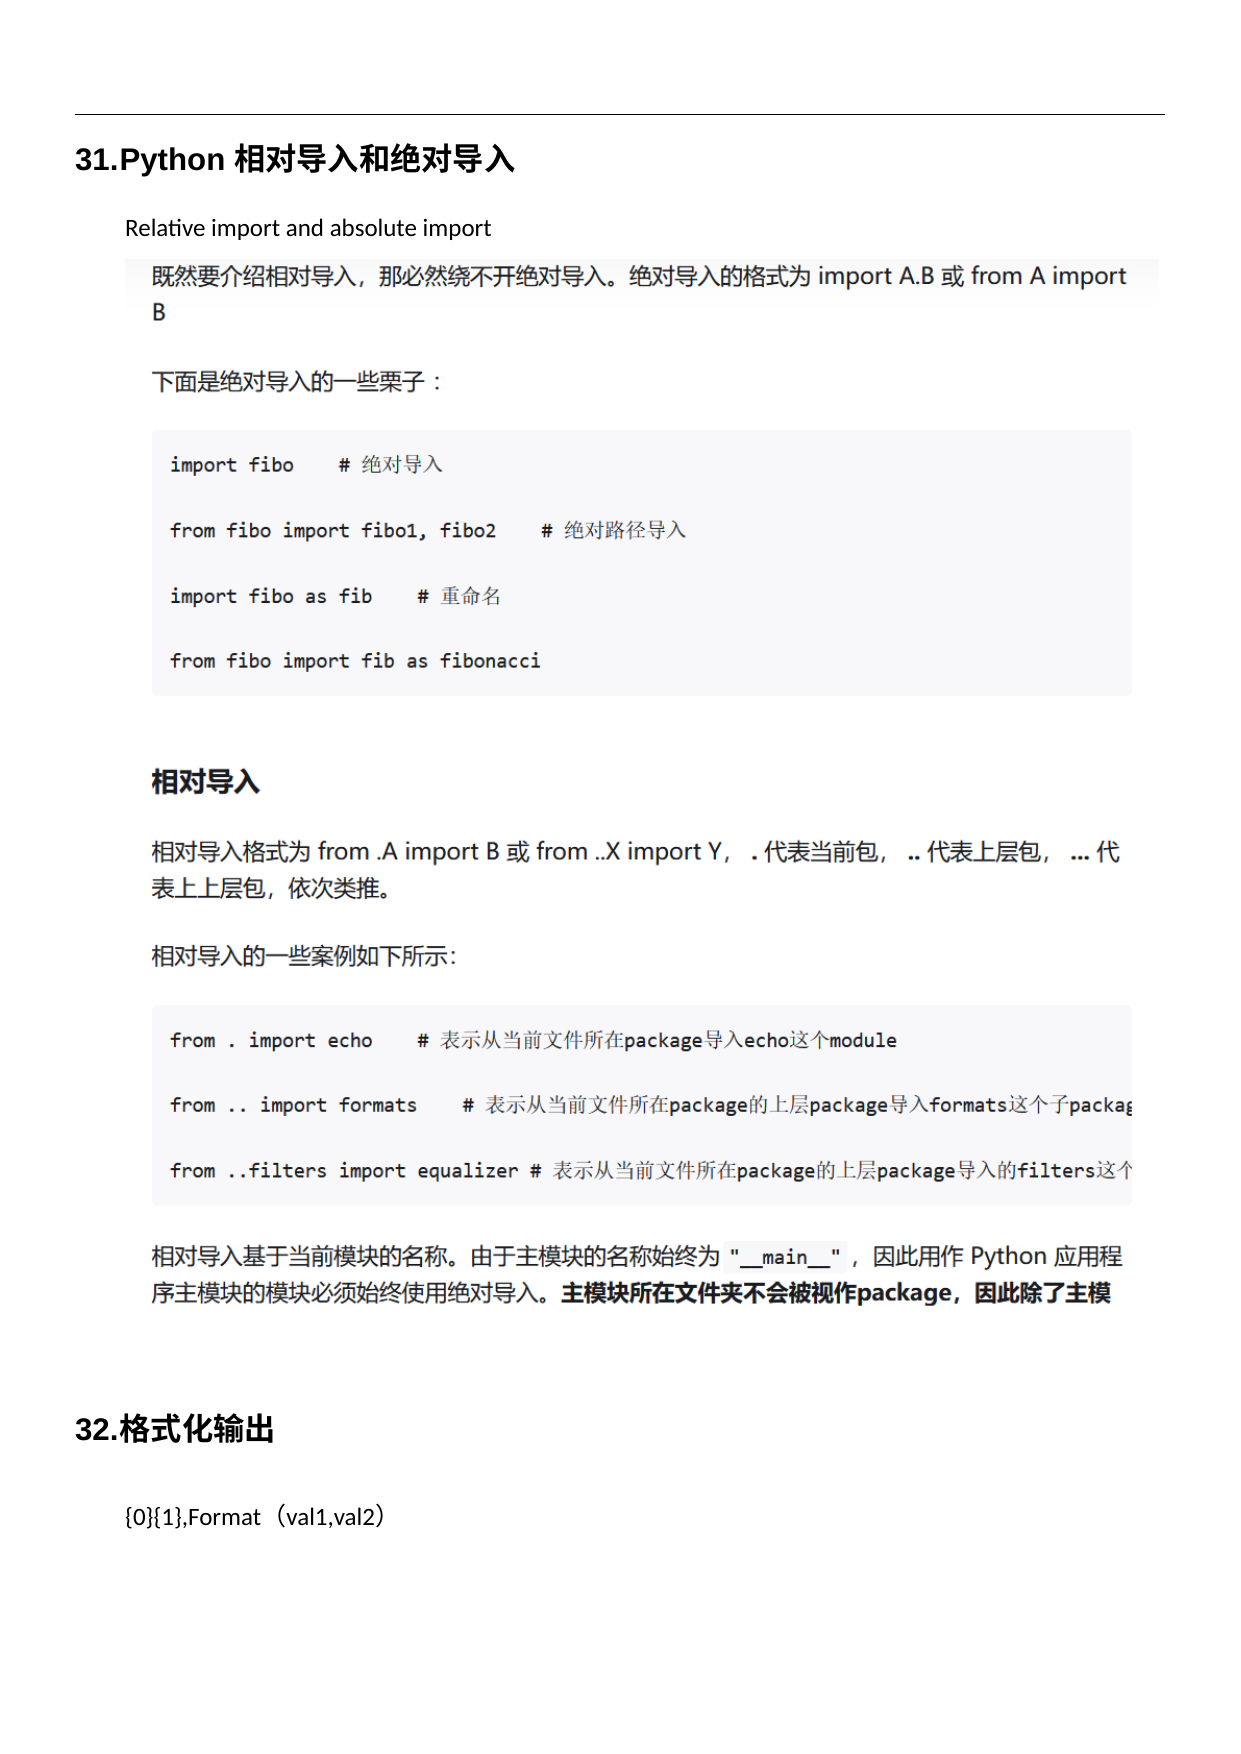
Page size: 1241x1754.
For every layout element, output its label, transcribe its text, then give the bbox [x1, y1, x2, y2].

text {0}{1},Format（val1,val2） [75, 1482, 1165, 1547]
subtitle 格式化输出 [75, 1395, 1165, 1460]
subtitle Python 相对导入和绝对导入 [75, 124, 1165, 189]
text Relative import and absolute import [75, 212, 1165, 244]
